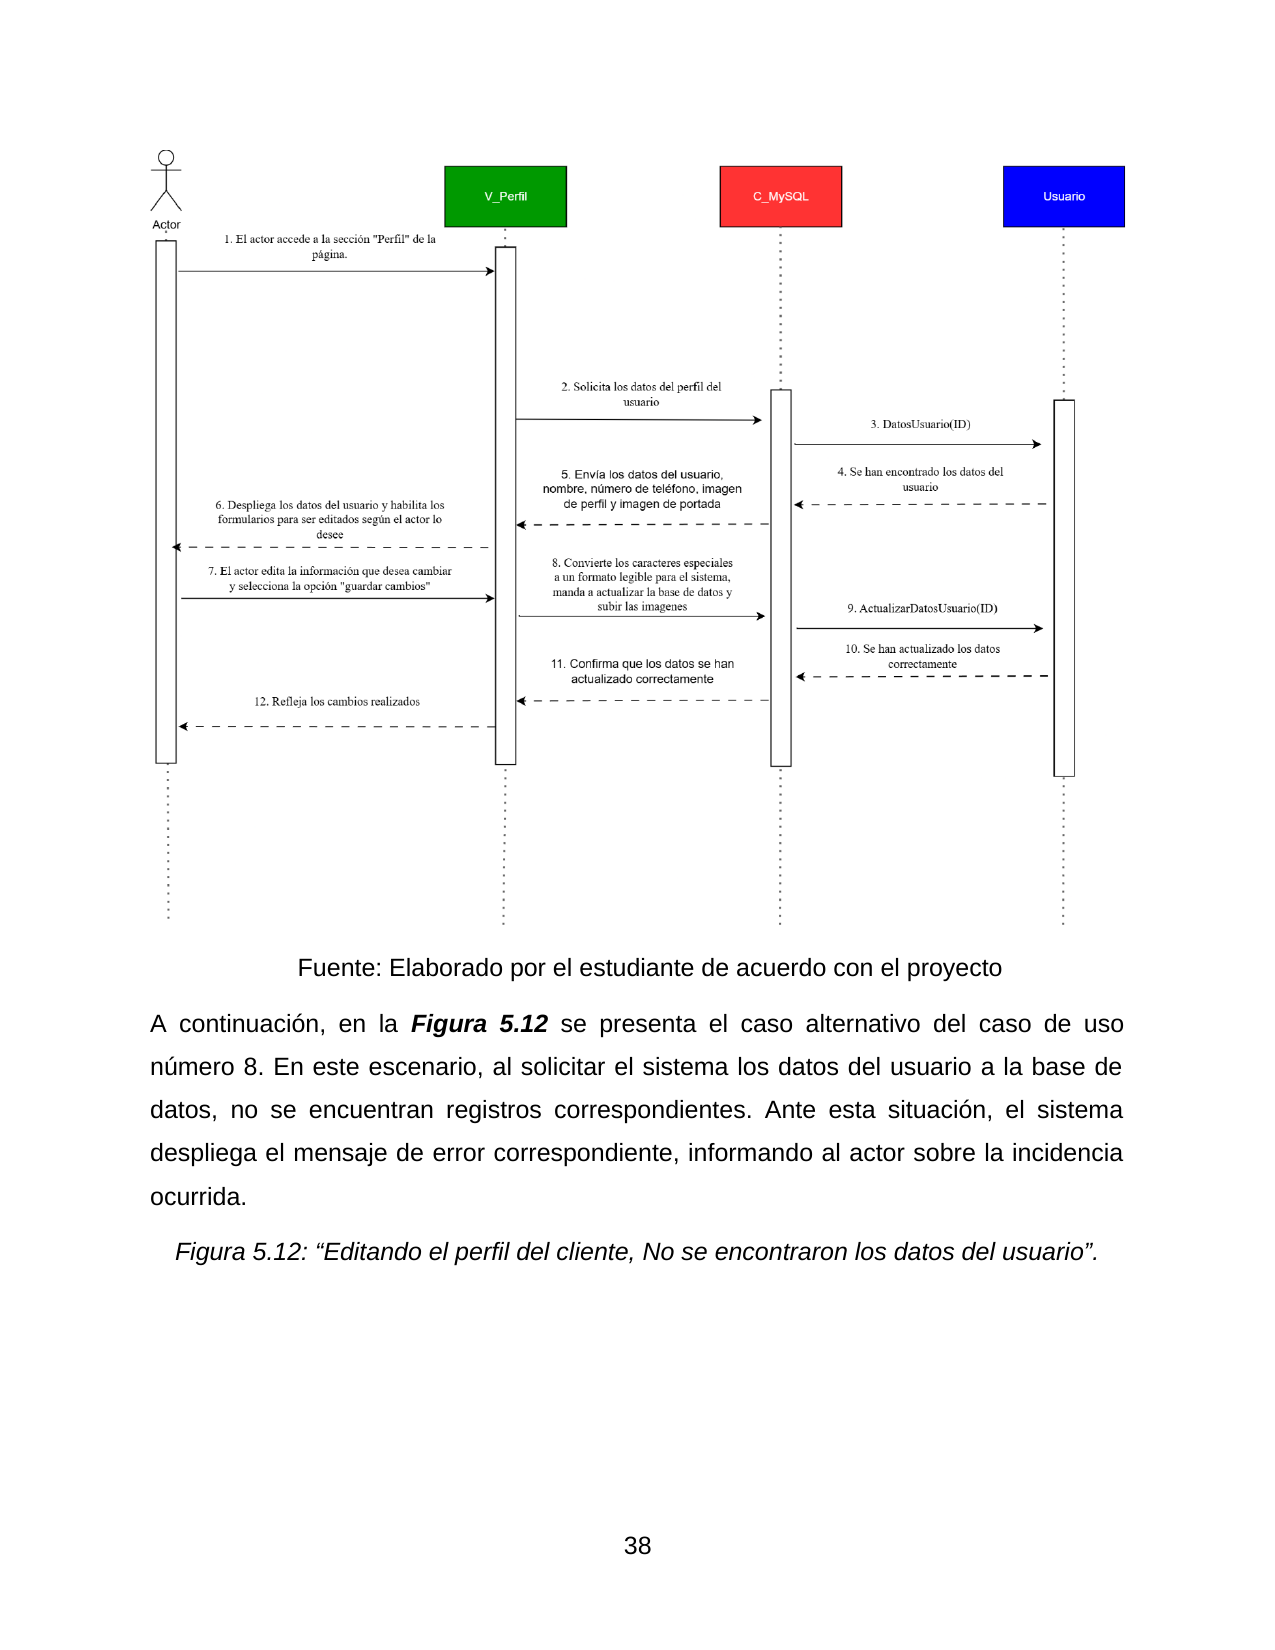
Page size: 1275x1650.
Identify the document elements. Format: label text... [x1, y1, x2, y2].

text Fuente: Elaborado por el estudiante de acuerdo con el proyecto [224, 953, 1125, 982]
text Figura 5.12: “Editando el perfil del cliente, No se encontraron los datos del usuario”. [150, 1237, 1125, 1266]
picture [150, 150, 1125, 927]
text A continuación, en la Figura 5.12 se presenta el caso alternativo del caso de uso número 8. En este escenario, al solicitar el sistema los datos del usuario a la base de datos, no se encuentran registros correspondientes. Ante esta situación, el sistema despliega el mensaje de error correspondiente, informando al actor sobre la incidencia ocurrida. [150, 1009, 1125, 1210]
